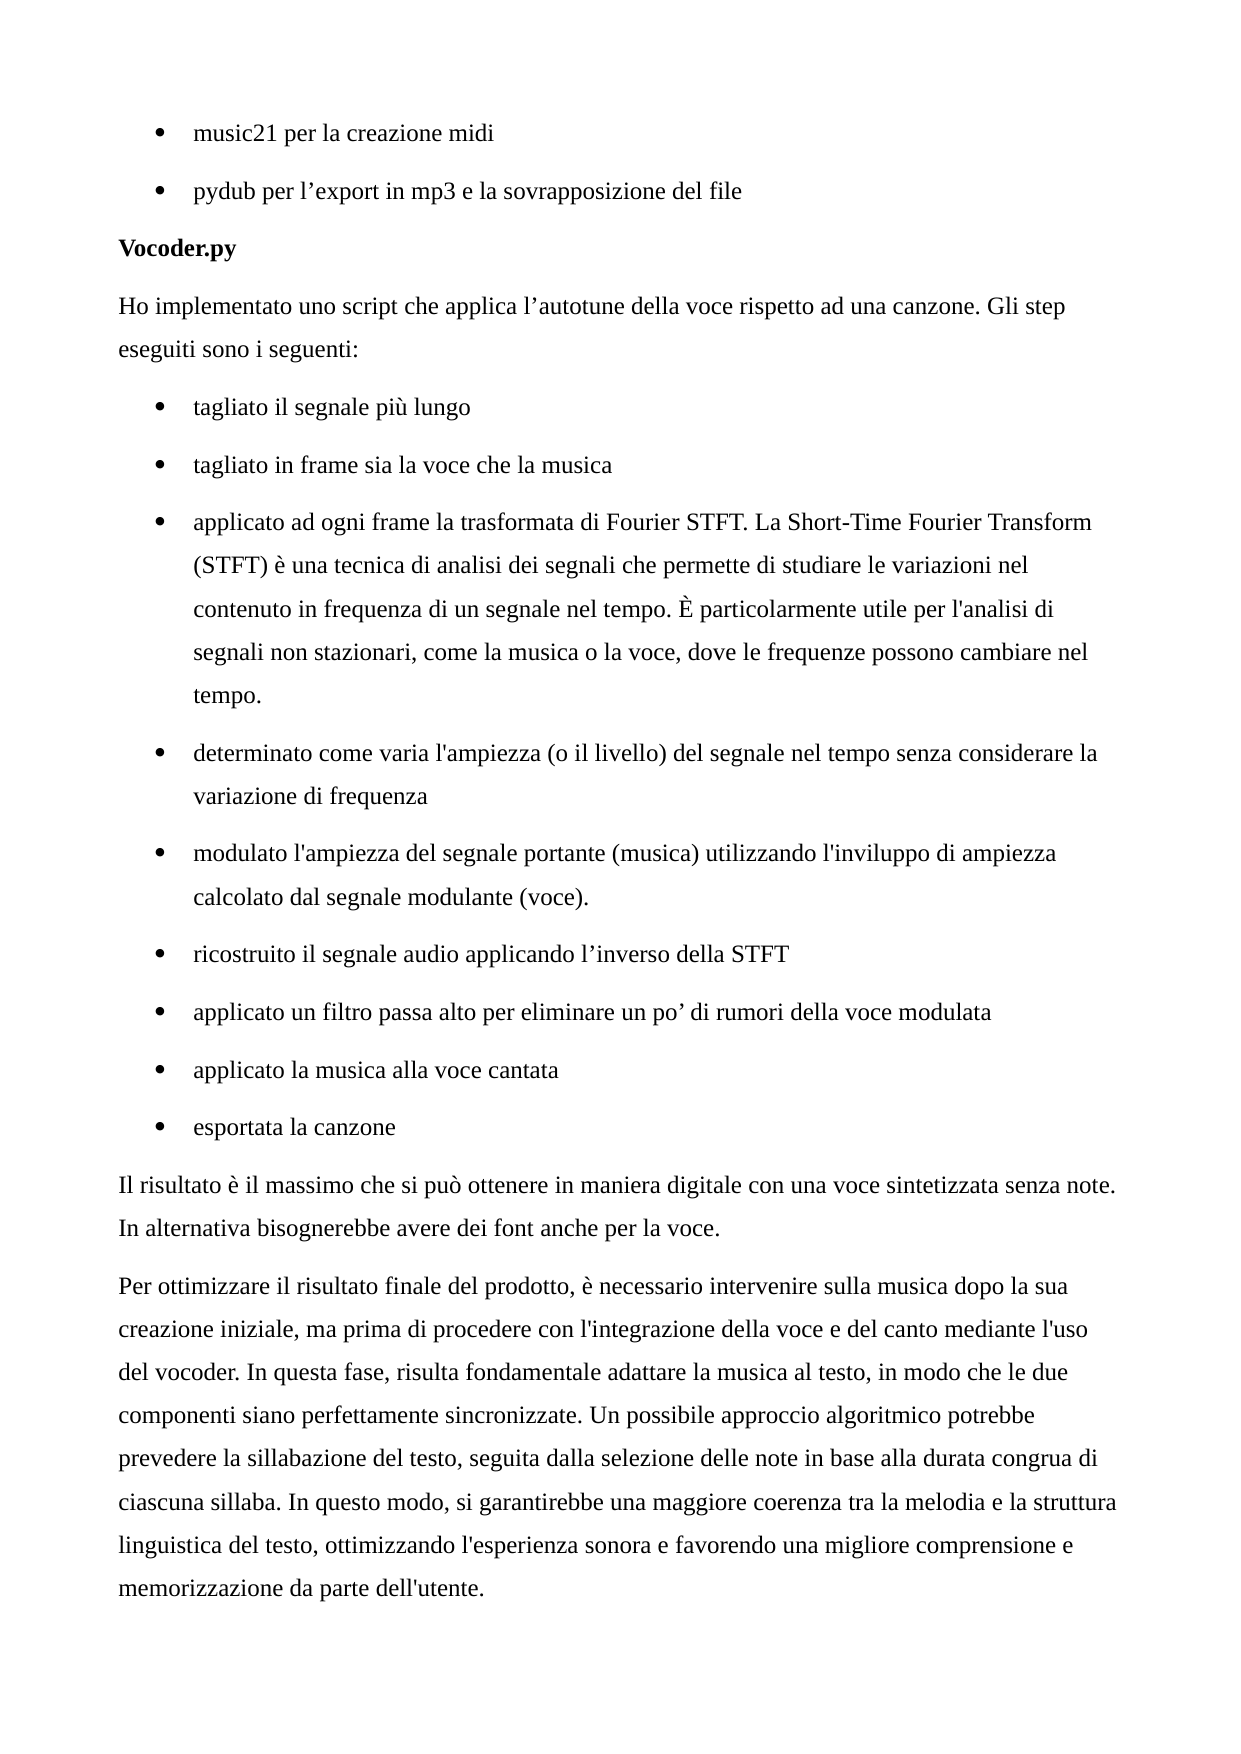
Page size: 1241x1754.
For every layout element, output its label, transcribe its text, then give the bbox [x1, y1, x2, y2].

text Vocoder.py [118, 233, 1122, 262]
text Il risultato è il massimo che si può ottenere in maniera digitale con una voce sintetizzata senza note. In alternativa bisognerebbe avere dei font anche per la voce. [118, 1170, 1122, 1242]
list applicato la musica alla voce cantata [156, 1055, 1122, 1083]
list applicato un filtro passa alto per eliminare un po’ di rumori della voce modulata [156, 997, 1122, 1026]
list tagliato in frame sia la voce che la musica [156, 450, 1122, 478]
list tagliato il segnale più lungo [156, 392, 1122, 421]
list determinato come varia l'ampiezza (o il livello) del segnale nel tempo senza considerare la variazione di frequenza [156, 738, 1122, 809]
list pydub per l’export in mp3 e la sovrapposizione del file [156, 176, 1122, 204]
list modulato l'ampiezza del segnale portante (musica) utilizzando l'inviluppo di ampiezza calcolato dal segnale modulante (voce). [156, 838, 1122, 910]
text Ho implementato uno script che applica l’autotune della voce rispetto ad una canzone. Gli step eseguiti sono i seguenti: [118, 291, 1122, 363]
text Per ottimizzare il risultato finale del prodotto, è necessario intervenire sulla musica dopo la sua creazione iniziale, ma prima di procedere con l'integrazione della voce e del canto mediante l'uso del vocoder. In questa fase, risulta fondamentale adattare la musica al testo, in modo che le due componenti siano perfettamente sincronizzate. Un possibile approccio algoritmico potrebbe prevedere la sillabazione del testo, seguita dalla selezione delle note in base alla durata congrua di ciascuna sillaba. In questo modo, si garantirebbe una maggiore coerenza tra la melodia e la struttura linguistica del testo, ottimizzando l'esperienza sonora e favorendo una migliore comprensione e memorizzazione da parte dell'utente. [118, 1271, 1122, 1602]
list applicato ad ogni frame la trasformata di Fourier STFT. La Short-Time Fourier Transform (STFT) è una tecnica di analisi dei segnali che permette di studiare le variazioni nel contenuto in frequenza di un segnale nel tempo. È particolarmente utile per l'analisi di segnali non stazionari, come la musica o la voce, dove le frequenze possono cambiare nel tempo. [156, 507, 1122, 709]
list esportata la canzone [156, 1112, 1122, 1141]
list music21 per la creazione midi [156, 118, 1122, 147]
list ricostruito il segnale audio applicando l’inverso della STFT [156, 939, 1122, 968]
